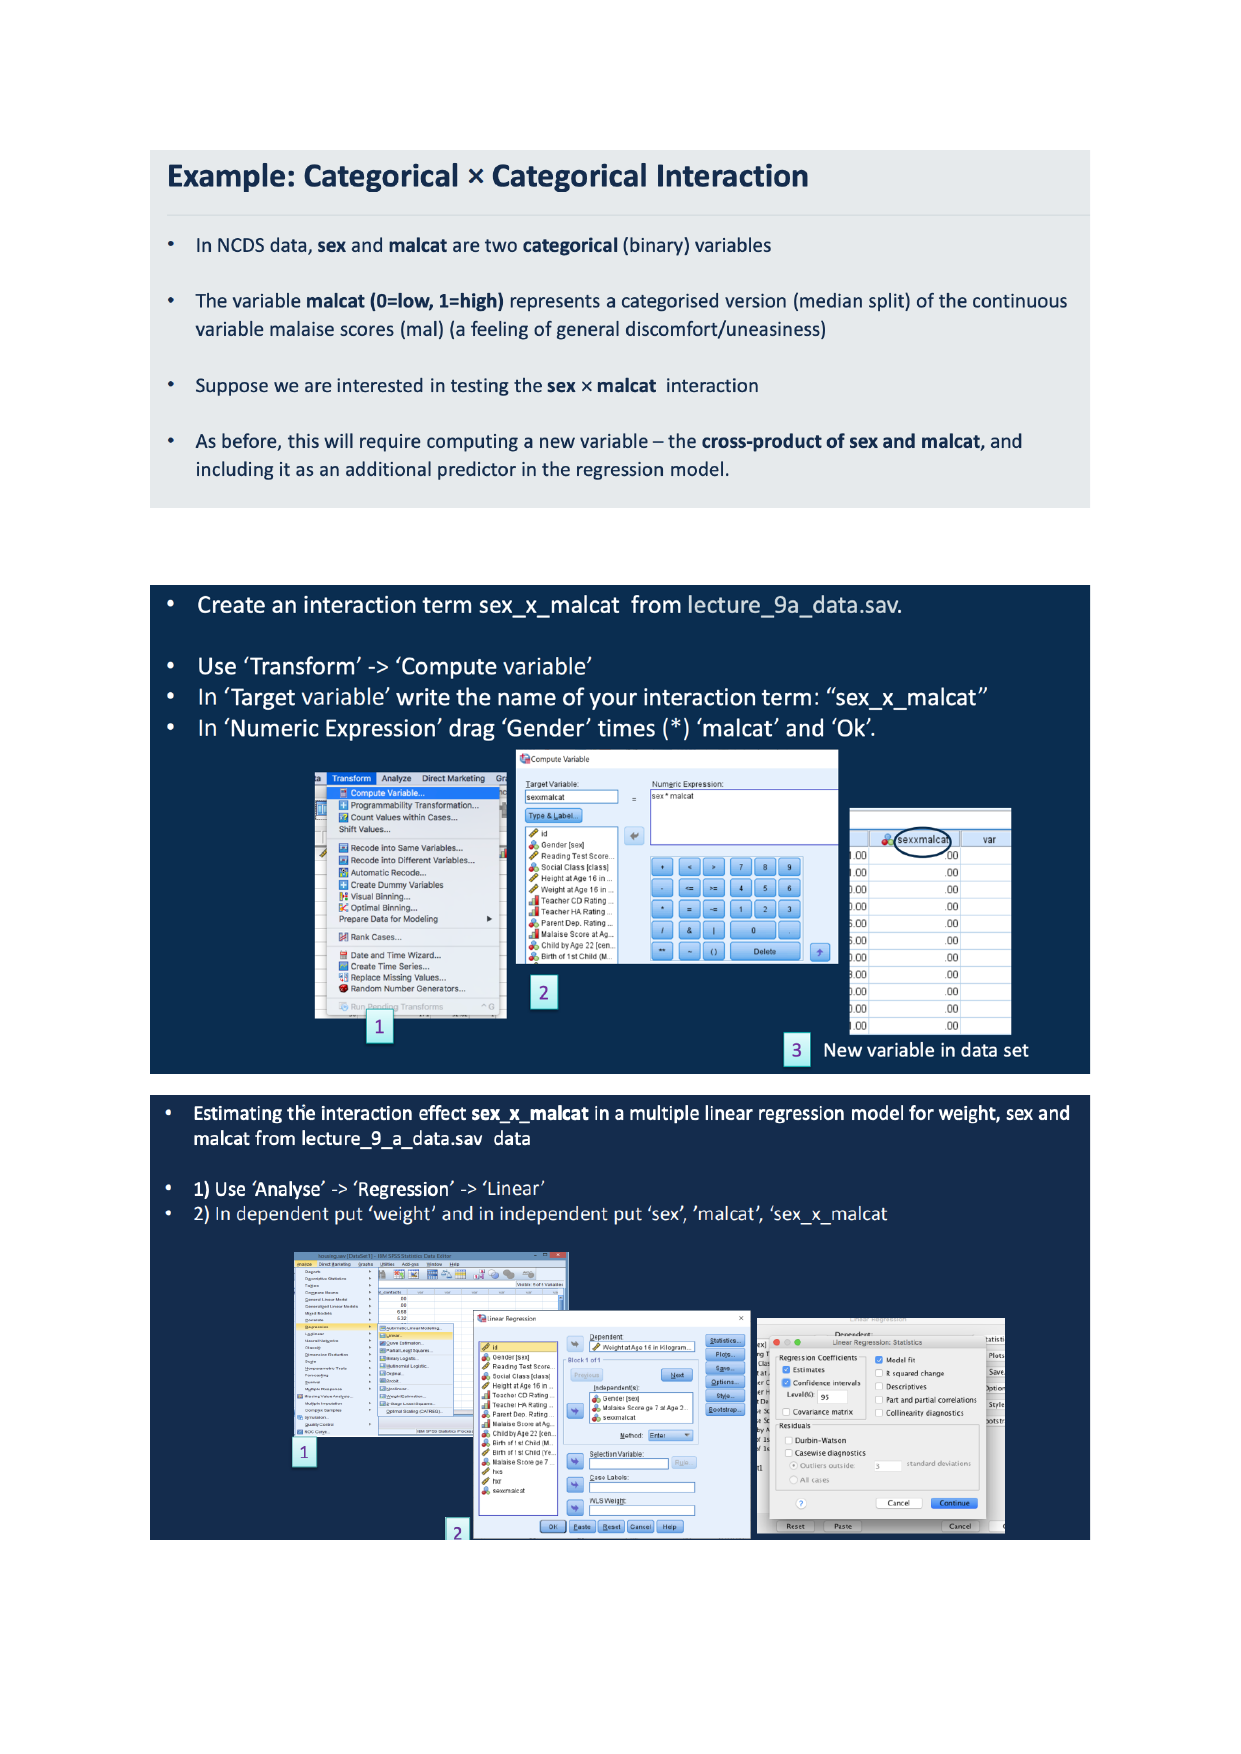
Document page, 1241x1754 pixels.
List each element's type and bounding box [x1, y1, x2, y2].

picture [150, 1095, 1091, 1540]
picture [150, 585, 1091, 1074]
picture [150, 150, 1091, 508]
